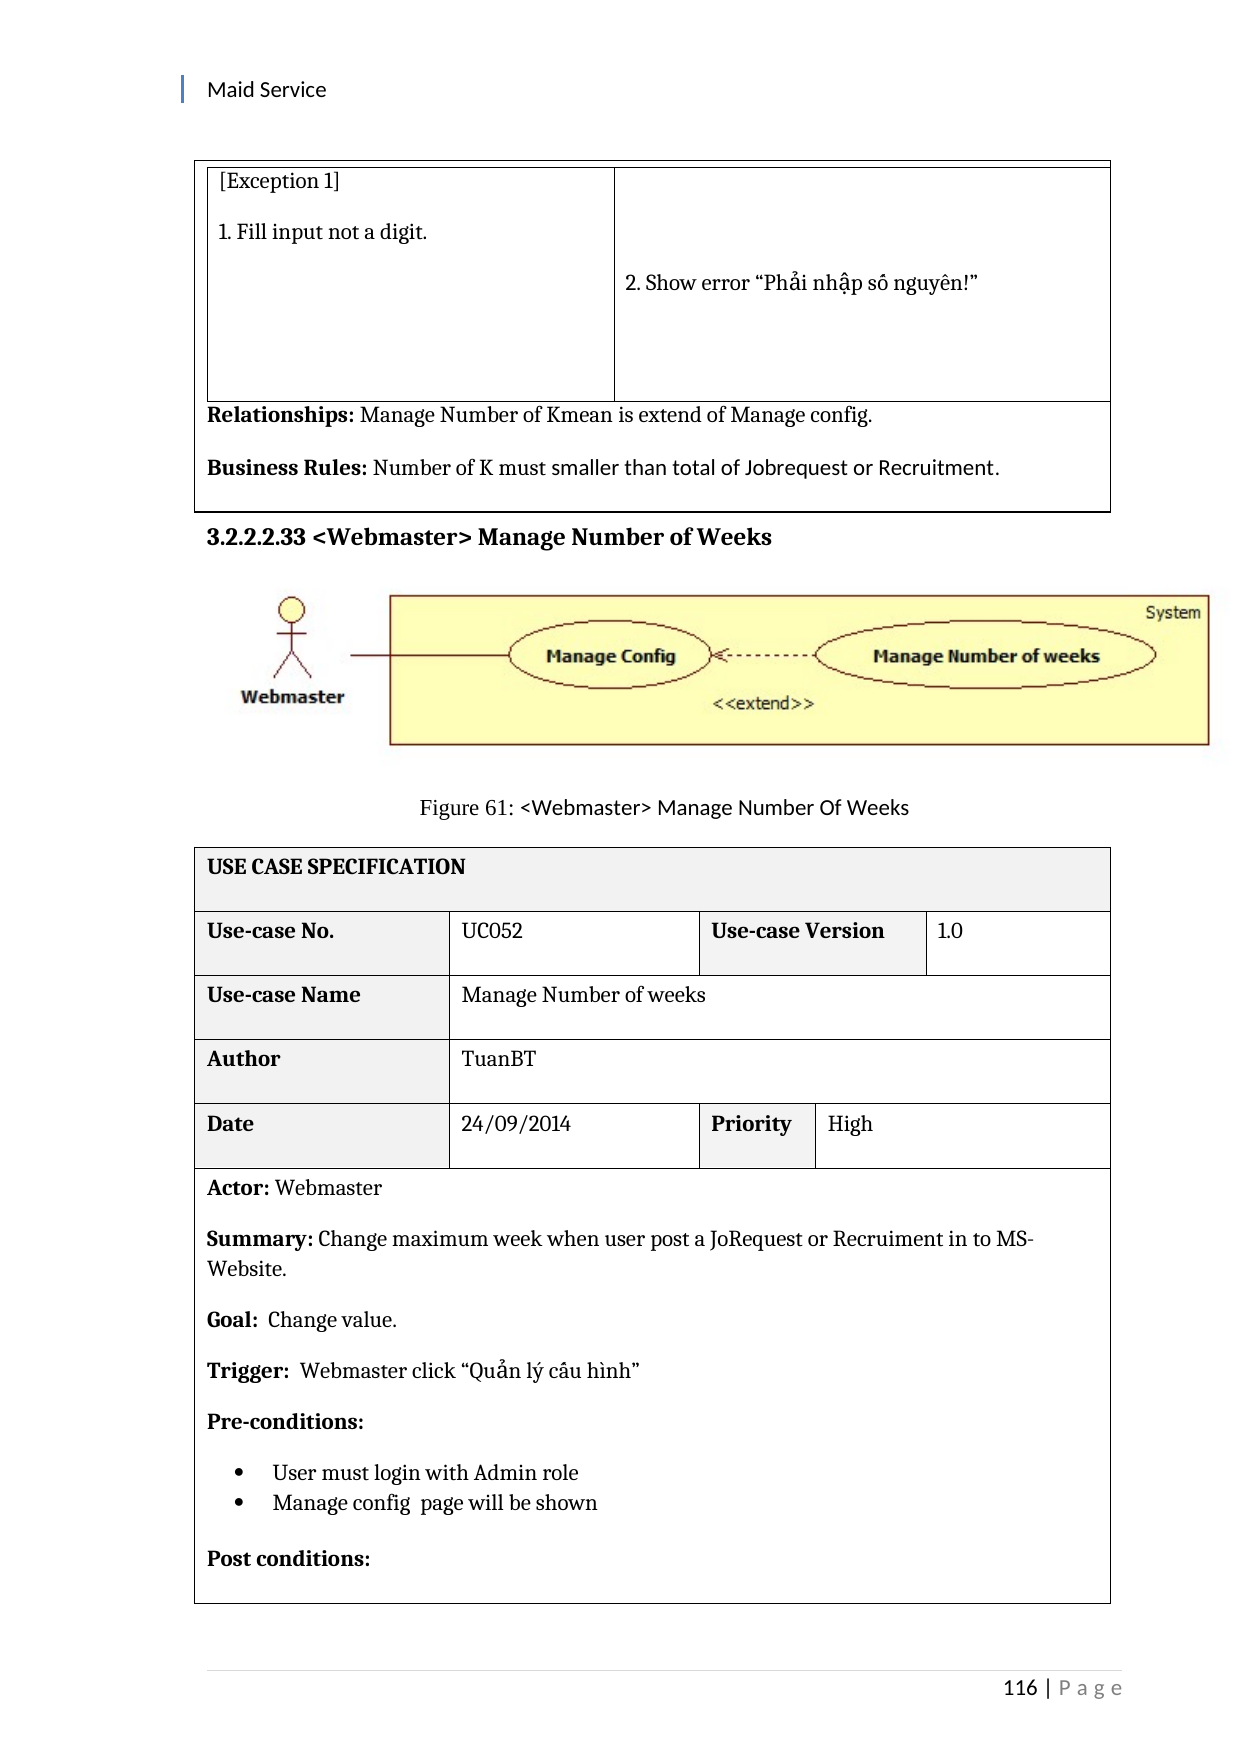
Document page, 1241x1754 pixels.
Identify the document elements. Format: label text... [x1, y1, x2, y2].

picture [202, 564, 1240, 777]
table_cell Author [195, 1040, 449, 1103]
table_cell Date [195, 1104, 449, 1167]
table_cell Use-case Version [700, 912, 926, 975]
table_cell High [816, 1104, 1110, 1167]
table_cell 1.0 [927, 912, 1110, 975]
subtitle <Webmaster> Manage Number of Weeks [207, 523, 1122, 552]
table_cell Use-case Name [195, 976, 449, 1039]
table_cell Priority [700, 1104, 815, 1167]
table_header USE CASE SPECIFICATION [195, 848, 1110, 911]
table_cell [195, 1169, 1110, 1602]
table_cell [195, 161, 1110, 511]
table_cell Use-case No. [195, 912, 449, 975]
table_cell TuanBT [450, 1040, 1110, 1103]
text Figure 61: <Webmaster> Manage Number Of Weeks [207, 777, 1122, 822]
table_cell Manage Number of weeks [450, 976, 1110, 1039]
table_cell 24/09/2014 [450, 1104, 699, 1167]
table_cell UC052 [450, 912, 699, 975]
